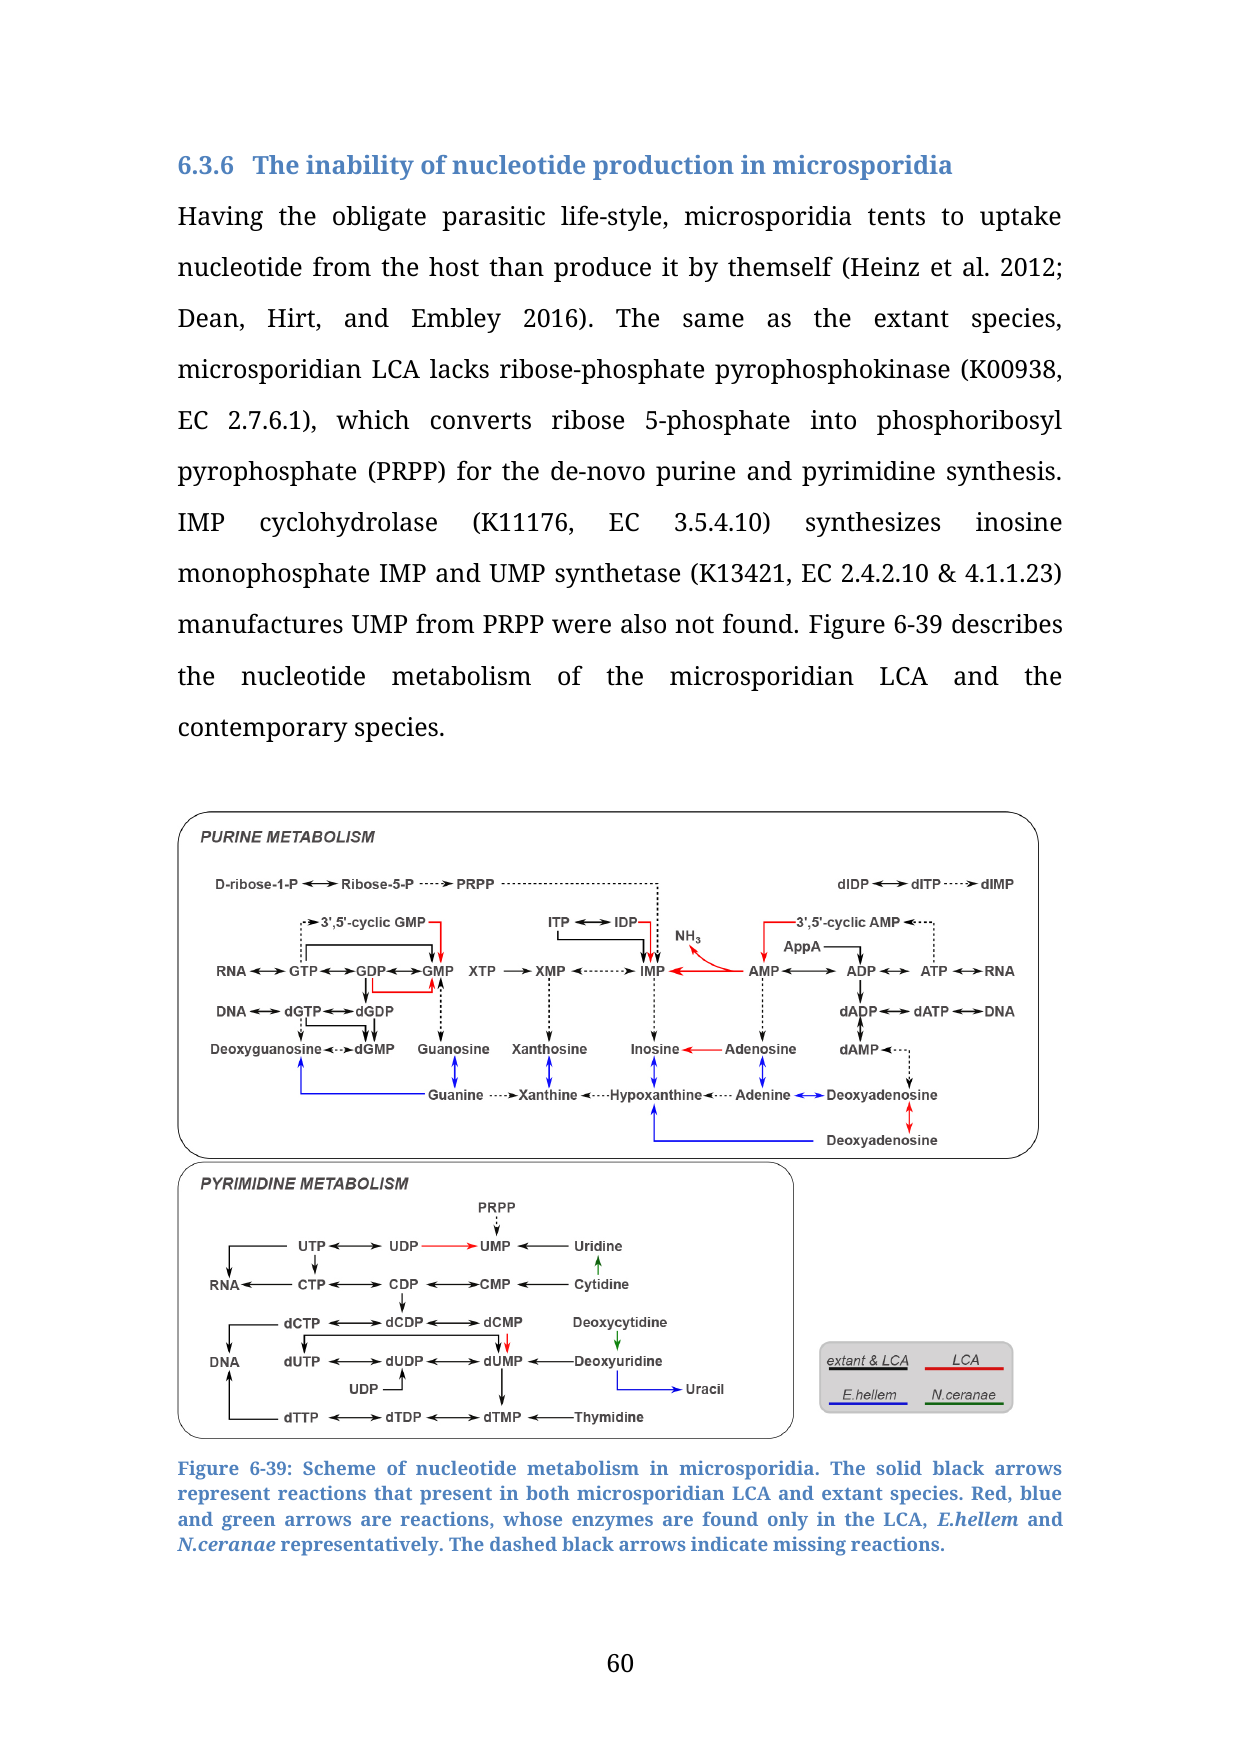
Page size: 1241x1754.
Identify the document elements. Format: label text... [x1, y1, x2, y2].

subtitle The inability of nucleotide production in microsporidia [177, 148, 1063, 182]
picture [177, 811, 1039, 1439]
